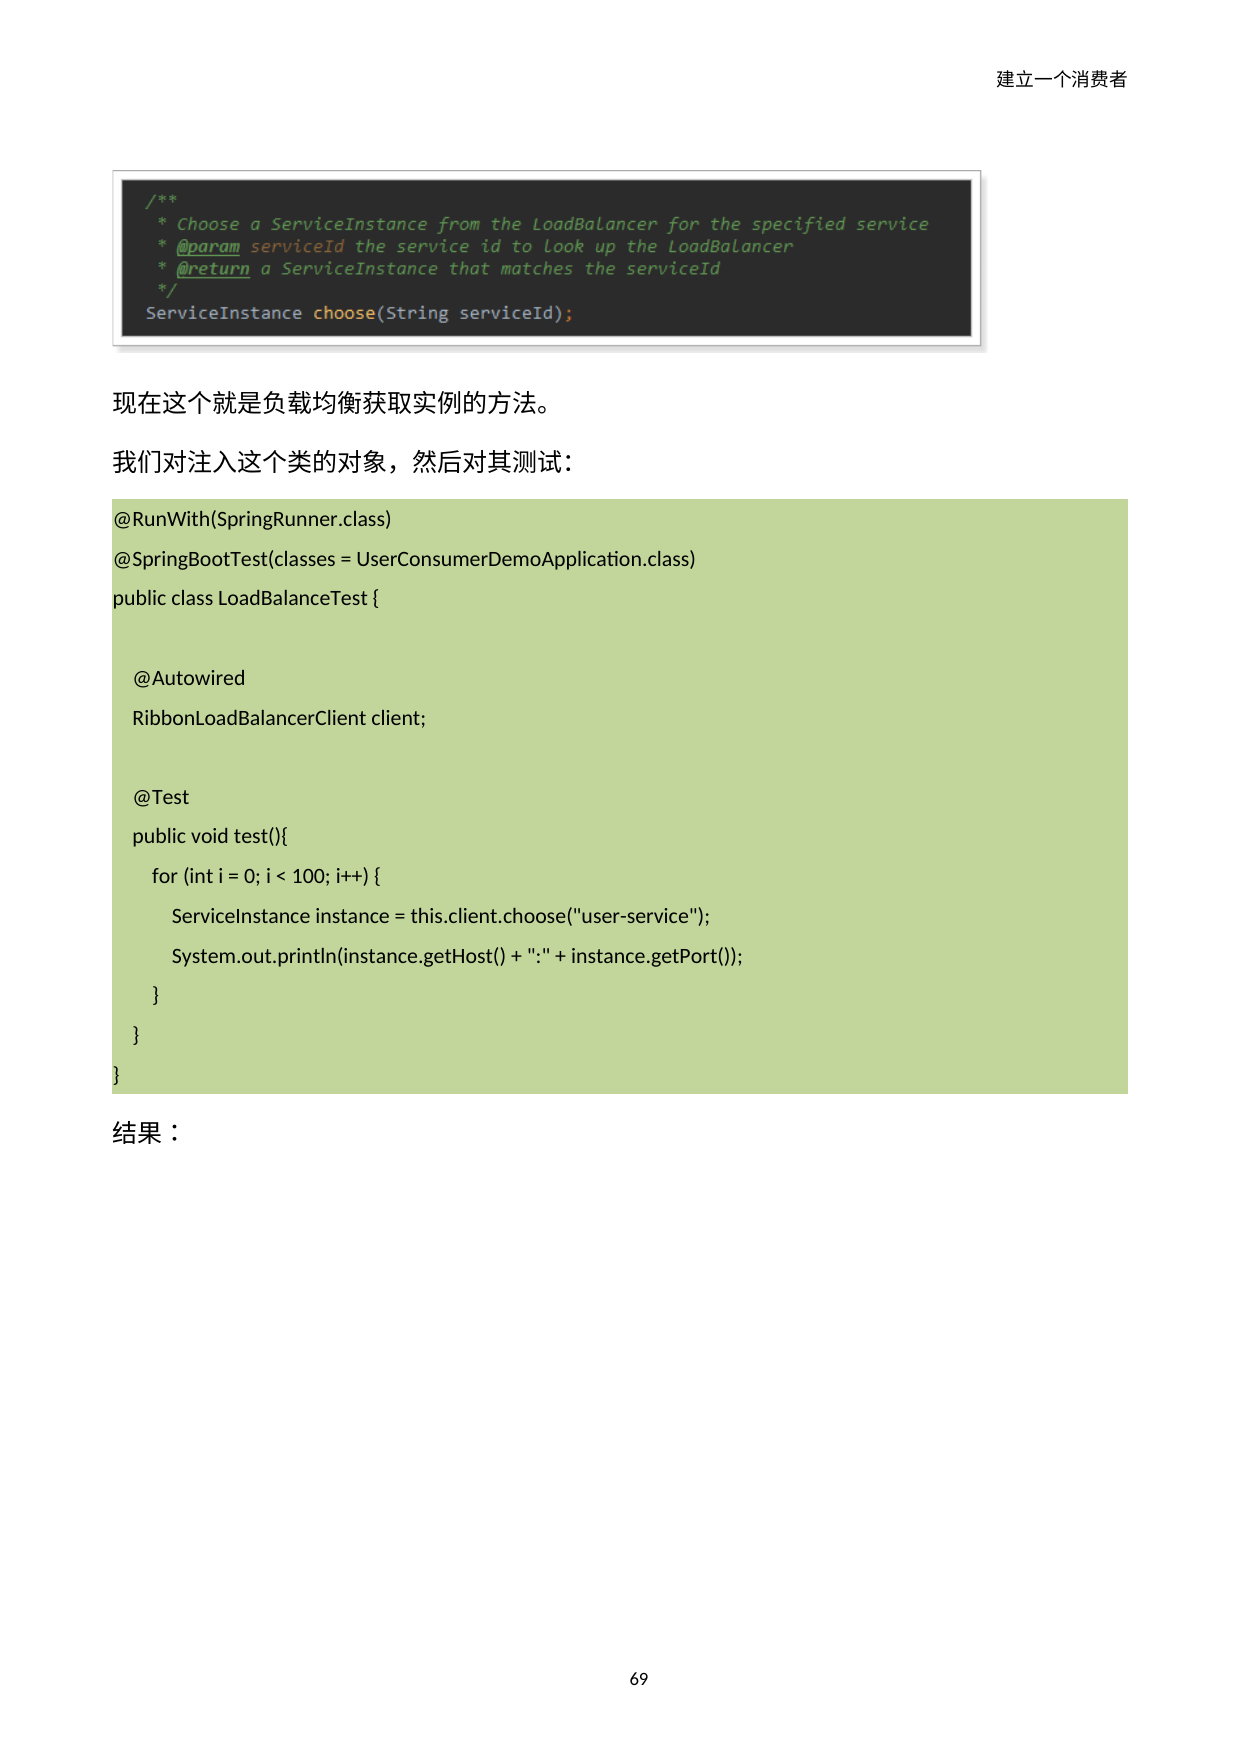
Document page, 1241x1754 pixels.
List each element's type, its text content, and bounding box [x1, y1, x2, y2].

text 现在这个就是负载均衡获取实例的方法。 [112, 382, 1128, 422]
text 结果： [112, 1113, 1128, 1152]
text 我们对注入这个类的对象，然后对其测试： [112, 440, 1128, 480]
picture [112, 170, 988, 353]
text @RunWith(SpringRunner.class) @SpringBootTest(classes = UserConsumerDemoApplication.class) public class LoadBalanceTest { @Autowired RibbonLoadBalancerClient client; @Test public void test(){ for (int i = 0; i < 100; i++) { ServiceInstance instance = this.client.choose("user-service"); System.out.println(instance.getHost() + ":" + instance.getPort()); } } } [112, 499, 1128, 1094]
